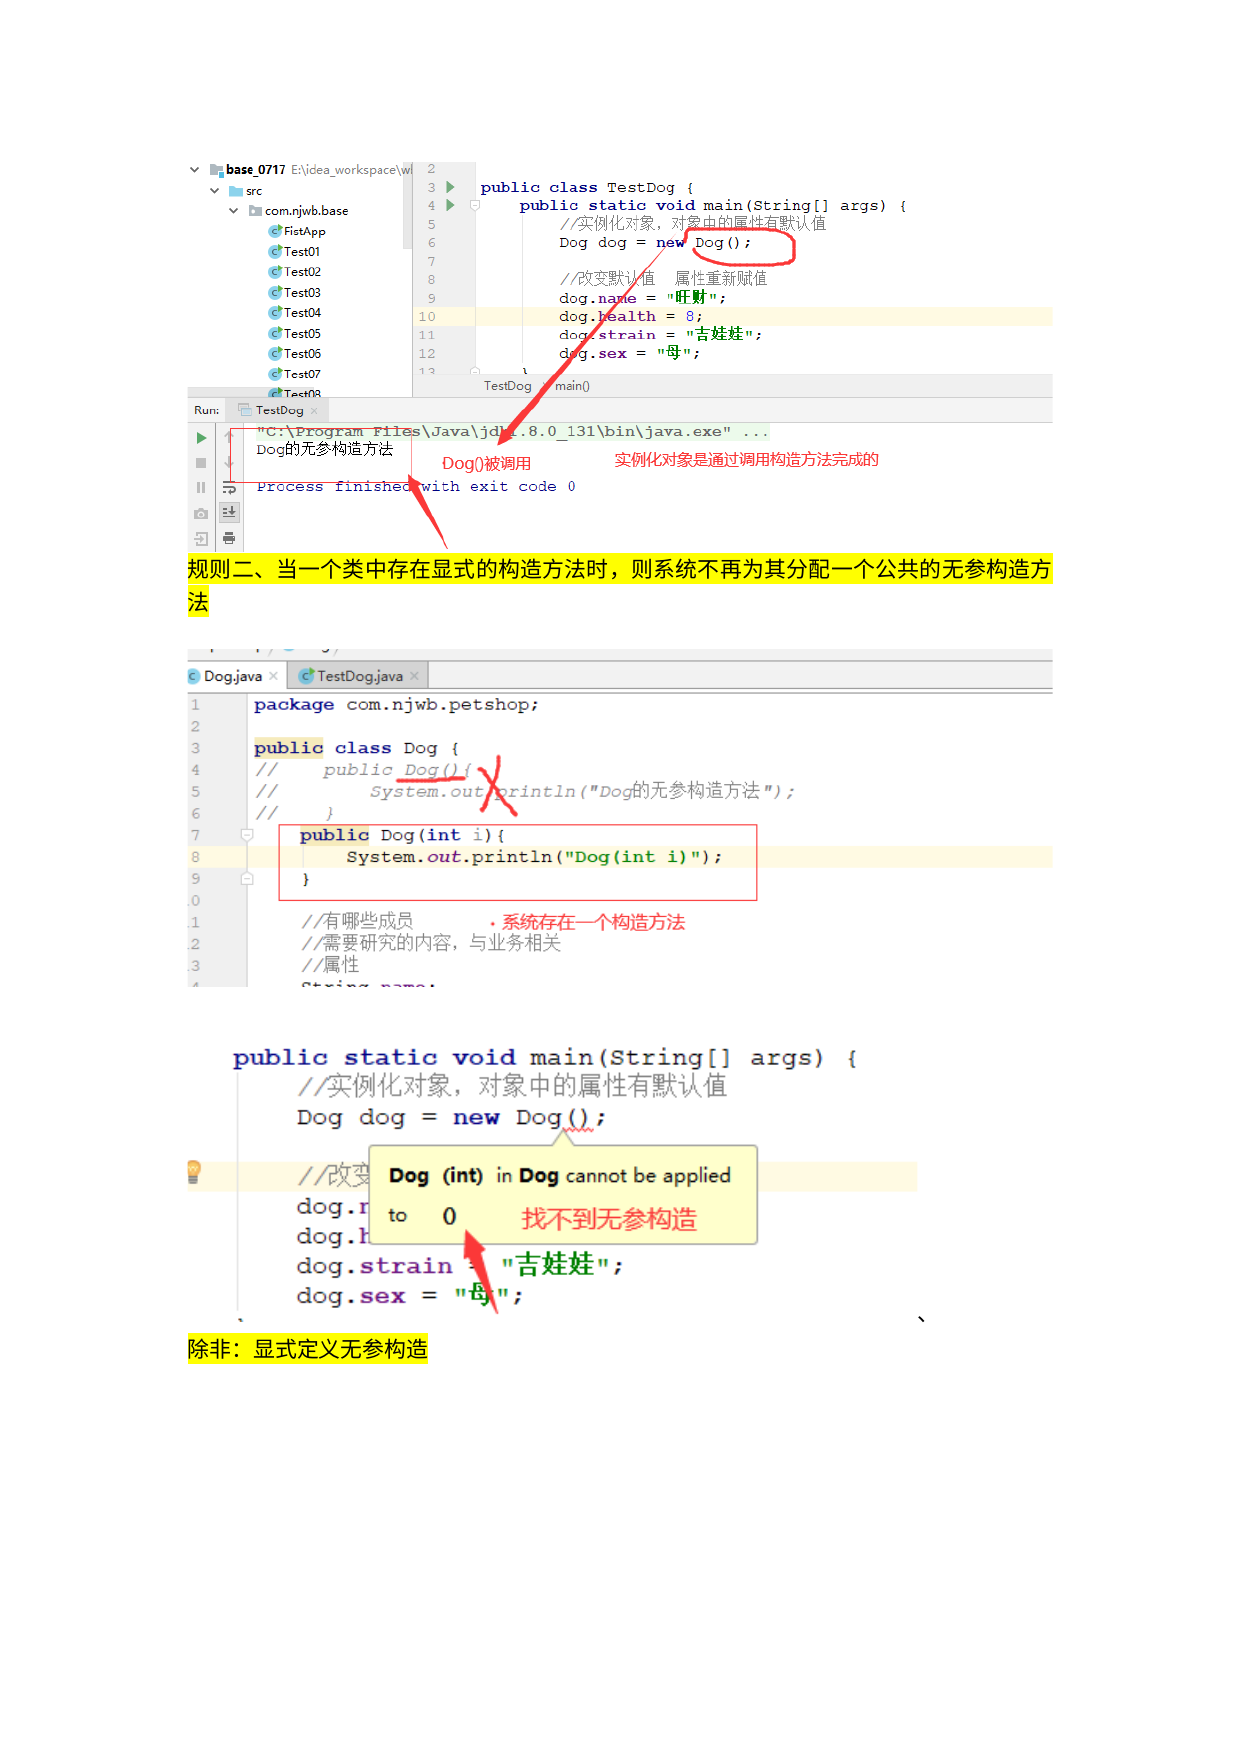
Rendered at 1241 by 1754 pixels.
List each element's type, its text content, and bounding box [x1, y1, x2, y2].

picture [187, 649, 1053, 987]
text 规则二、当一个类中存在显式的构造方法时，则系统不再为其分配一个公共的无参构造方法 [187, 552, 1053, 617]
text 除非：显式定义无参构造 [187, 1332, 1053, 1364]
picture [187, 162, 1053, 552]
picture [187, 1043, 918, 1322]
